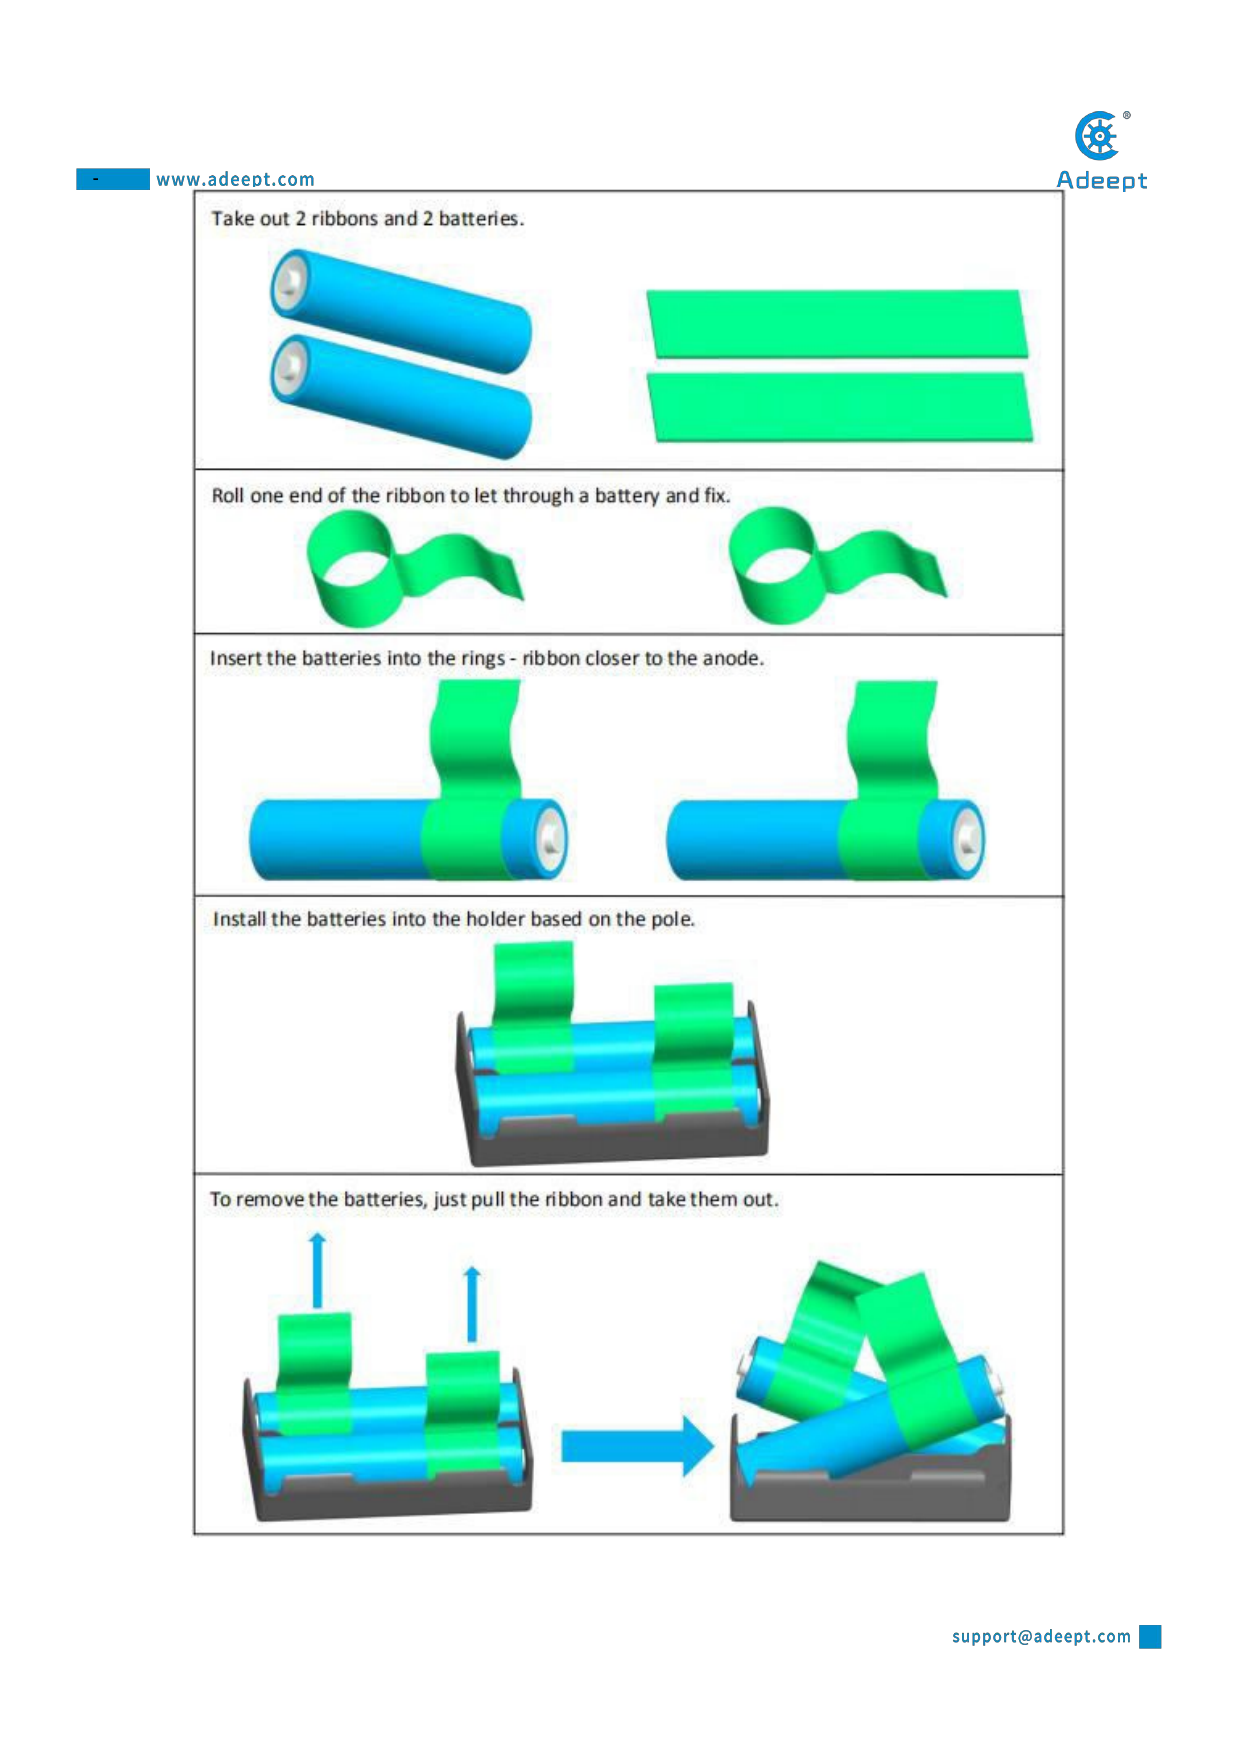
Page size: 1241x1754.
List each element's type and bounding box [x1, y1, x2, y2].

picture [75, 111, 1147, 1538]
picture [946, 1625, 1139, 1649]
